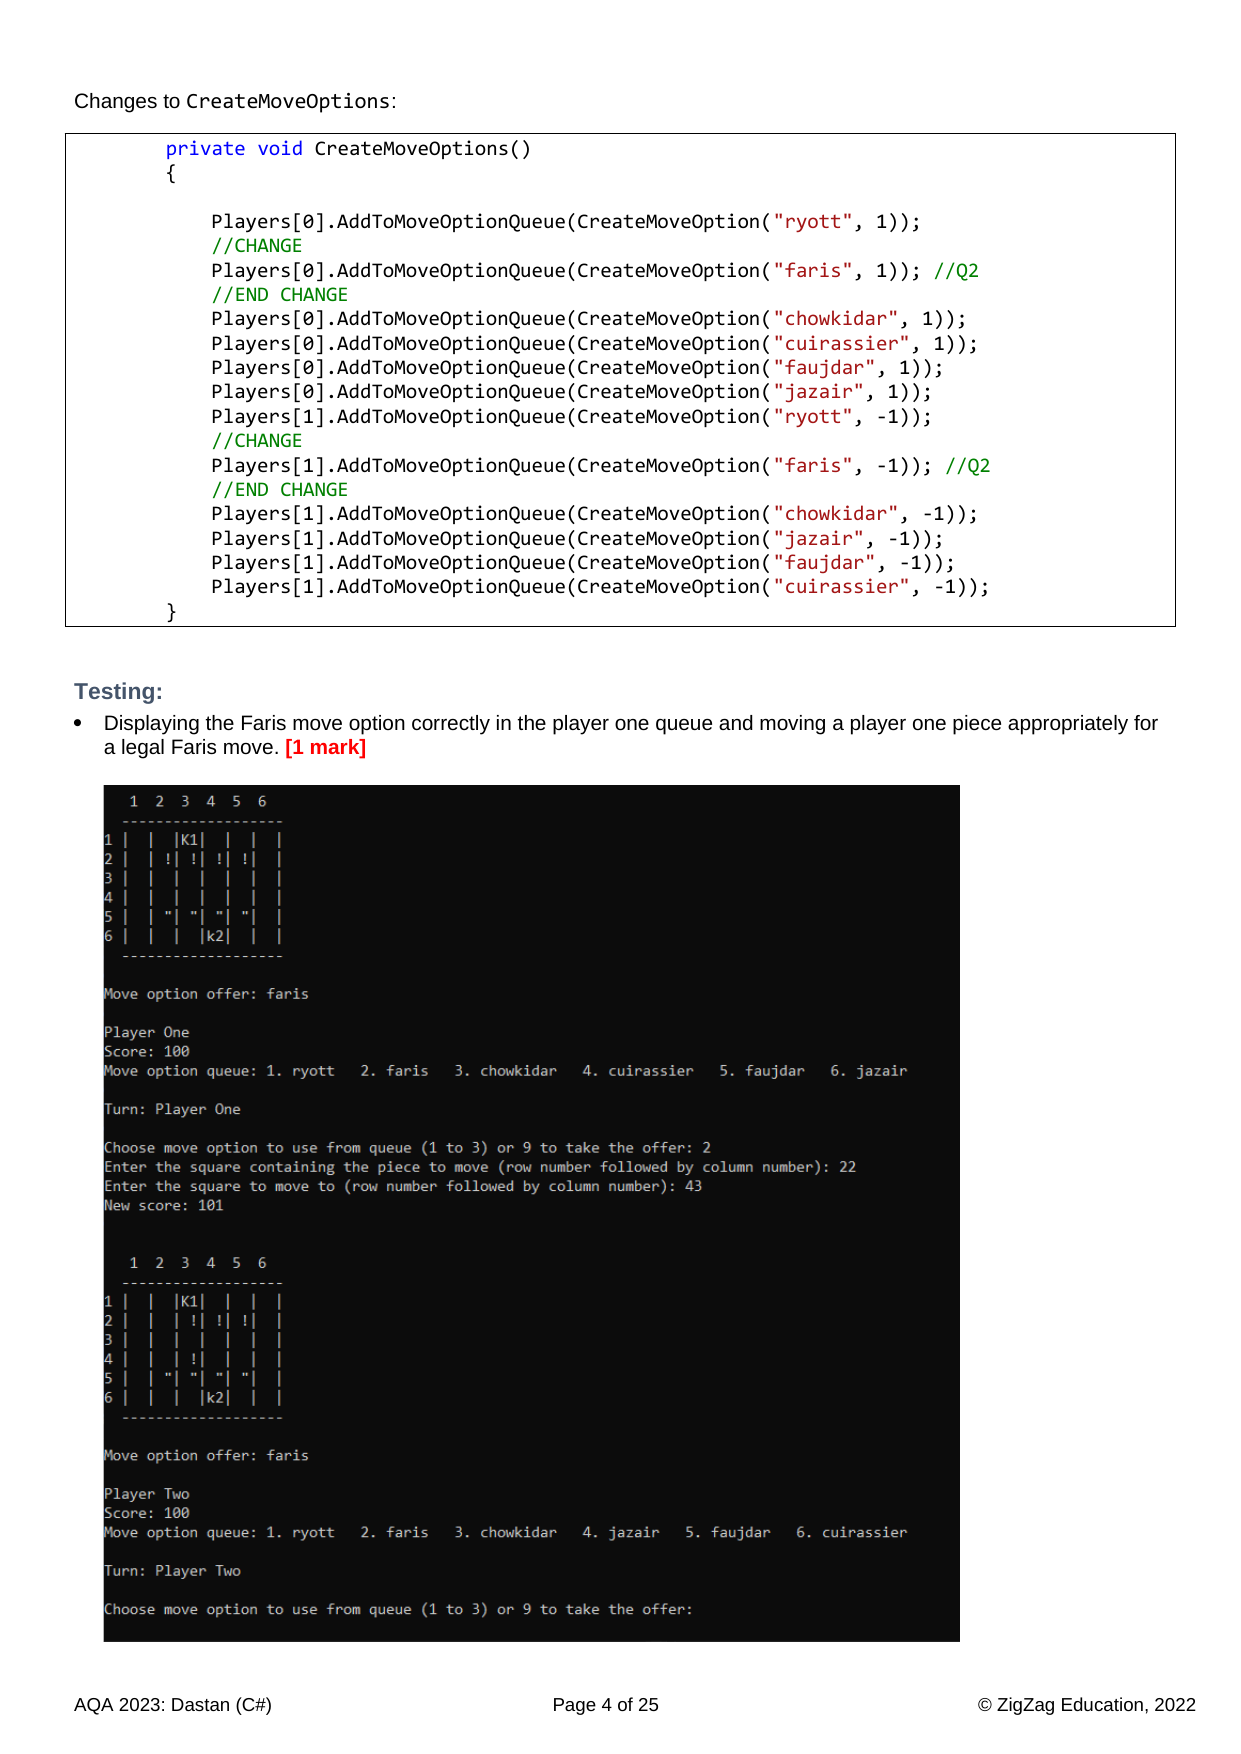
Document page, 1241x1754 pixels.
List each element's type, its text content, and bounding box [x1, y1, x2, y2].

text Changes to CreateMoveOptions: [74, 89, 1166, 114]
text Players[1].AddToMoveOptionQueue(CreateMoveOption("jazair", -1)); [74, 526, 1166, 550]
text } [66, 596, 1175, 626]
text Players[1].AddToMoveOptionQueue(CreateMoveOption("ryott", -1)); [74, 404, 1166, 428]
text //CHANGE [74, 233, 1166, 258]
text Players[1].AddToMoveOptionQueue(CreateMoveOption("faris", -1)); //Q2 [74, 453, 1166, 477]
text Players[0].AddToMoveOptionQueue(CreateMoveOption("cuirassier", 1)); [74, 331, 1166, 355]
text //END CHANGE [74, 477, 1166, 502]
text Players[1].AddToMoveOptionQueue(CreateMoveOption("faujdar", -1)); [74, 550, 1166, 575]
text private void CreateMoveOptions() [66, 134, 1175, 160]
list Displaying the Faris move option correctly in the player one queue and moving a player one piece appropriately for a legal Faris move. [1 mark] [74, 710, 1166, 758]
text Players[0].AddToMoveOptionQueue(CreateMoveOption("ryott", 1)); [74, 209, 1166, 233]
text Players[0].AddToMoveOptionQueue(CreateMoveOption("jazair", 1)); [74, 380, 1166, 404]
text //CHANGE [74, 428, 1166, 453]
text //END CHANGE [74, 282, 1166, 307]
text Players[0].AddToMoveOptionQueue(CreateMoveOption("faris", 1)); //Q2 [74, 258, 1166, 282]
text Players[0].AddToMoveOptionQueue(CreateMoveOption("chowkidar", 1)); [74, 307, 1166, 331]
text Players[1].AddToMoveOptionQueue(CreateMoveOption("chowkidar", -1)); [74, 502, 1166, 526]
subtitle Testing: [74, 678, 1166, 704]
picture [103, 785, 960, 1642]
text Players[1].AddToMoveOptionQueue(CreateMoveOption("cuirassier", -1)); [74, 575, 1166, 596]
text Players[0].AddToMoveOptionQueue(CreateMoveOption("faujdar", 1)); [74, 355, 1166, 380]
text { [74, 160, 1166, 185]
